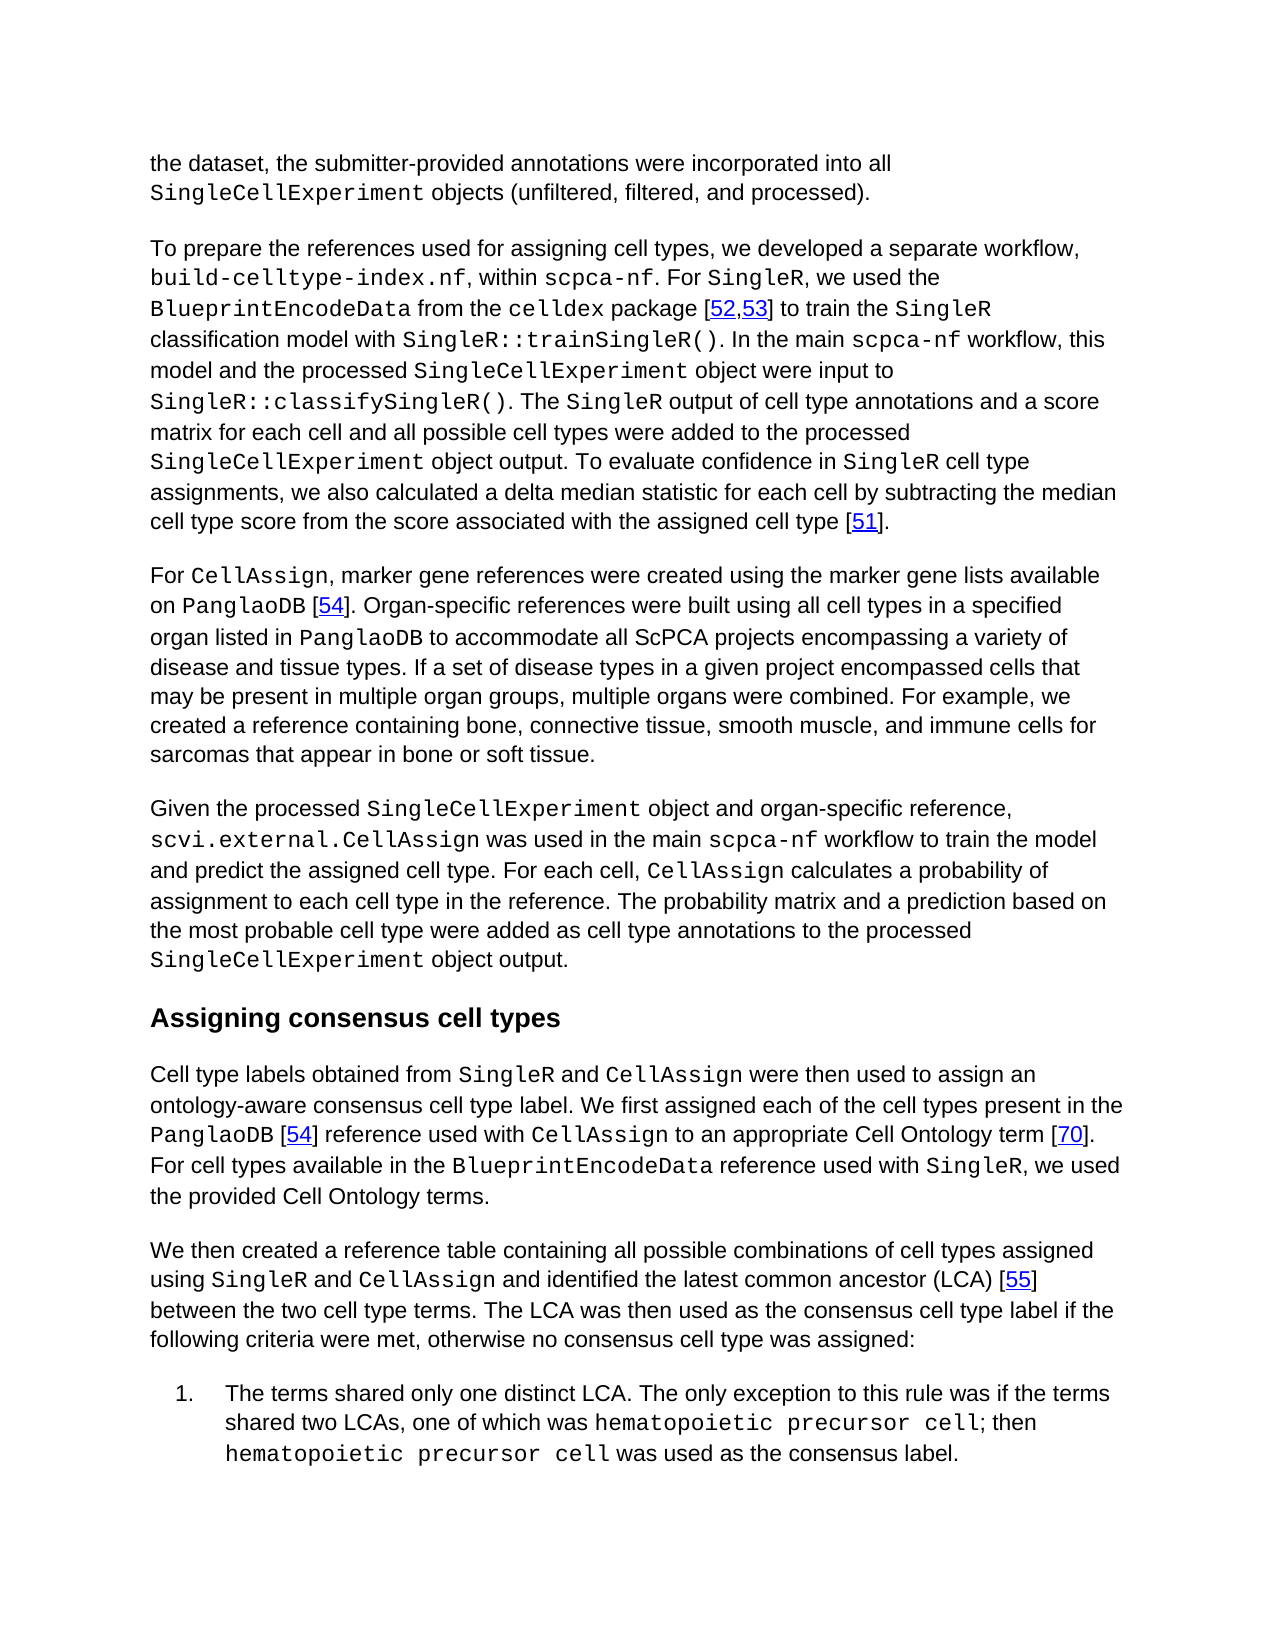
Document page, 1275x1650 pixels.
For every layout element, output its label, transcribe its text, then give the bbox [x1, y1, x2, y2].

subtitle Assigning consensus cell types [150, 1002, 1125, 1033]
text Cell type labels obtained from SingleR and CellAssign were then used to assign an ontology-aware consensus cell type label. We first assigned each of the cell types present in the PanglaoDB [54] reference used with CellAssign to an appropriate Cell Ontology term [70]. For cell types available in the BlueprintEncodeData reference used with SingleR, we used the provided Cell Ontology terms. [150, 1061, 1125, 1209]
list The terms shared only one distinct LCA. The only exception to this rule was if the terms shared two LCAs, one of which was hematopoietic precursor cell; then hematopoietic precursor cell was used as the consensus label. [175, 1380, 1125, 1468]
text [150, 150, 1125, 207]
text To prepare the references used for assigning cell types, we developed a separate workflow, build-celltype-index.nf, within scpca-nf. For SingleR, we used the BlueprintEncodeData from the celldex package [52,53] to train the SingleR classification model with SingleR::trainSingleR(). In the main scpca-nf workflow, this model and the processed SingleCellExperiment object were input to SingleR::classifySingleR(). The SingleR output of cell type annotations and a score matrix for each cell and all possible cell types were added to the processed SingleCellExperiment object output. To evaluate confidence in SingleR cell type assignments, we also calculated a delta median statistic for each cell by subtracting the median cell type score from the score associated with the assigned cell type [51]. [150, 235, 1125, 534]
text We then created a reference table containing all possible combinations of cell types assigned using SingleR and CellAssign and identified the latest common ancestor (LCA) [55] between the two cell type terms. The LCA was then used as the consensus cell type label if the following criteria were met, otherwise no consensus cell type was assigned: [150, 1237, 1125, 1352]
text Given the processed SingleCellExperiment object and organ-specific reference, scvi.external.CellAssign was used in the main scpca-nf workflow to train the model and predict the assigned cell type. For each cell, CellAssign calculates a probability of assignment to each cell type in the reference. The probability matrix and a prediction based on the most probable cell type were added as cell type annotations to the processed SingleCellExperiment object output. [150, 795, 1125, 974]
text For CellAssign, marker gene references were created using the marker gene lists available on PanglaoDB [54]. Organ-specific references were built using all cell types in a specified organ listed in PanglaoDB to accommodate all ScPCA projects encompassing a variety of disease and tissue types. If a set of disease types in a given project encompassed cells that may be present in multiple organ groups, multiple organs were combined. For example, we created a reference containing bone, connective tissue, smooth muscle, and immune cells for sarcomas that appear in bone or soft tissue. [150, 562, 1125, 768]
